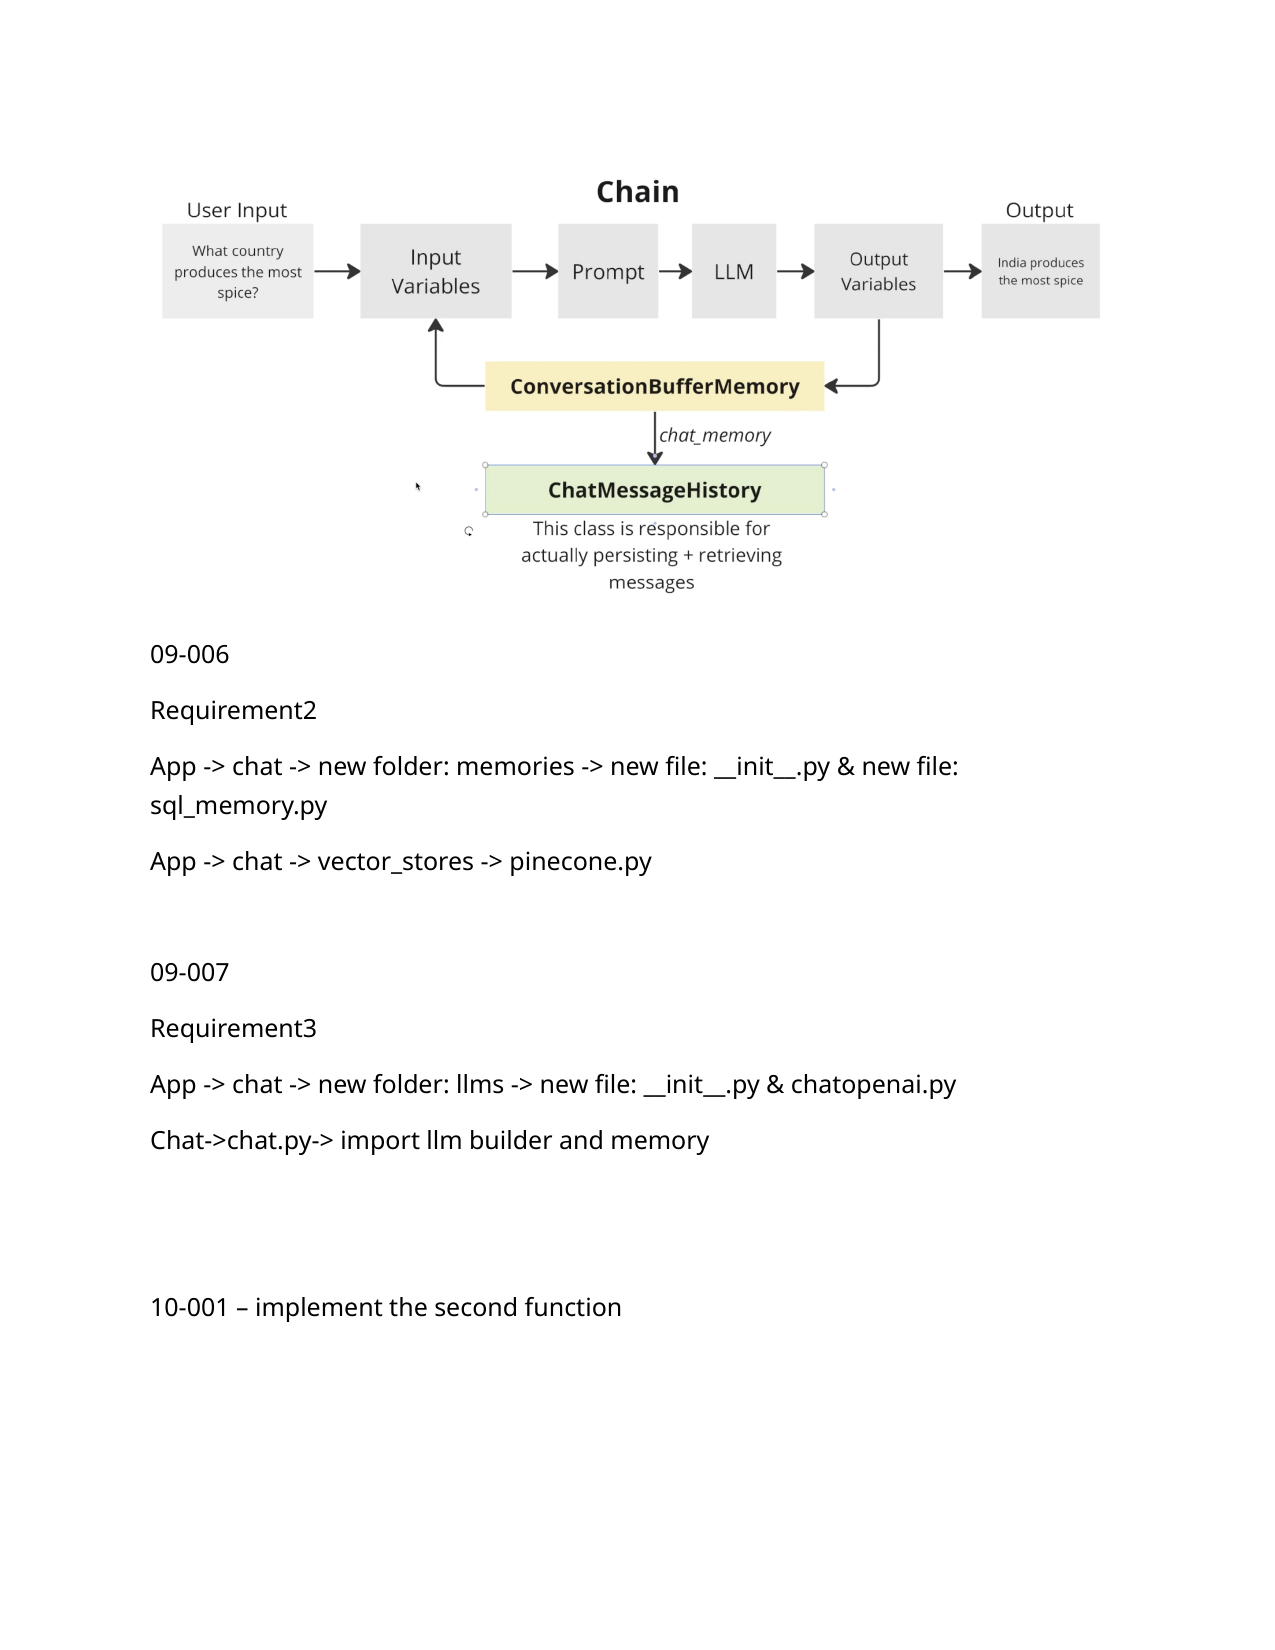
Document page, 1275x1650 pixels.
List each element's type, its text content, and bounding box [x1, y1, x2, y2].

picture [150, 150, 1125, 615]
text App -> chat -> new folder: memories -> new file: __init__.py & new file: sql_memory.py [150, 748, 1125, 822]
text Chat->chat.py-> import llm builder and memory [150, 1122, 1125, 1157]
text Requirement3 [150, 1011, 1125, 1045]
text 09-006 [150, 637, 1125, 671]
text Requirement2 [150, 692, 1125, 727]
text App -> chat -> new folder: llms -> new file: __init__.py & chatopenai.py [150, 1067, 1125, 1101]
text App -> chat -> vector_stores -> pinecone.py [150, 843, 1125, 877]
text 10-001 – implement the second function [150, 1290, 1125, 1324]
text 09-007 [150, 955, 1125, 989]
